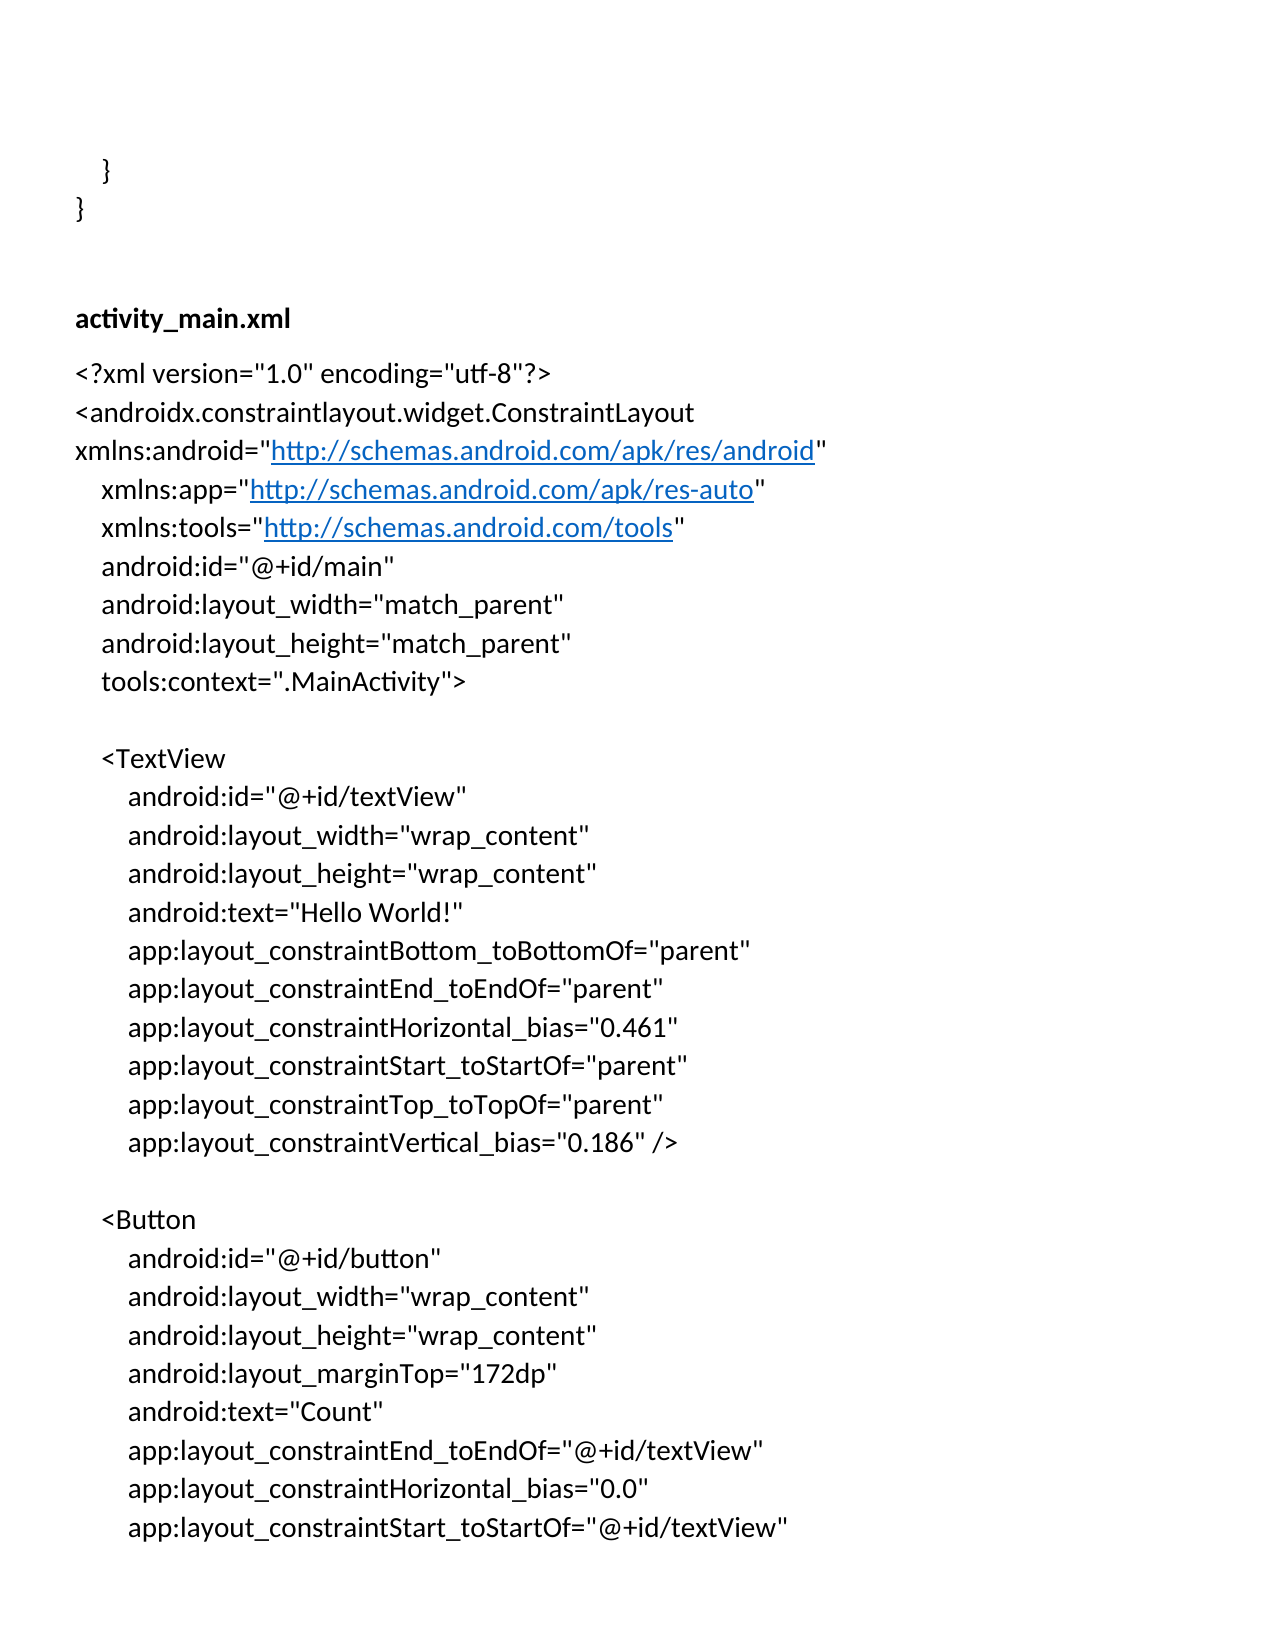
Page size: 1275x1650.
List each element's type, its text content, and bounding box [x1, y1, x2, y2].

text activity_main.xml [75, 301, 1200, 336]
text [75, 75, 1200, 226]
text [75, 356, 1200, 1544]
